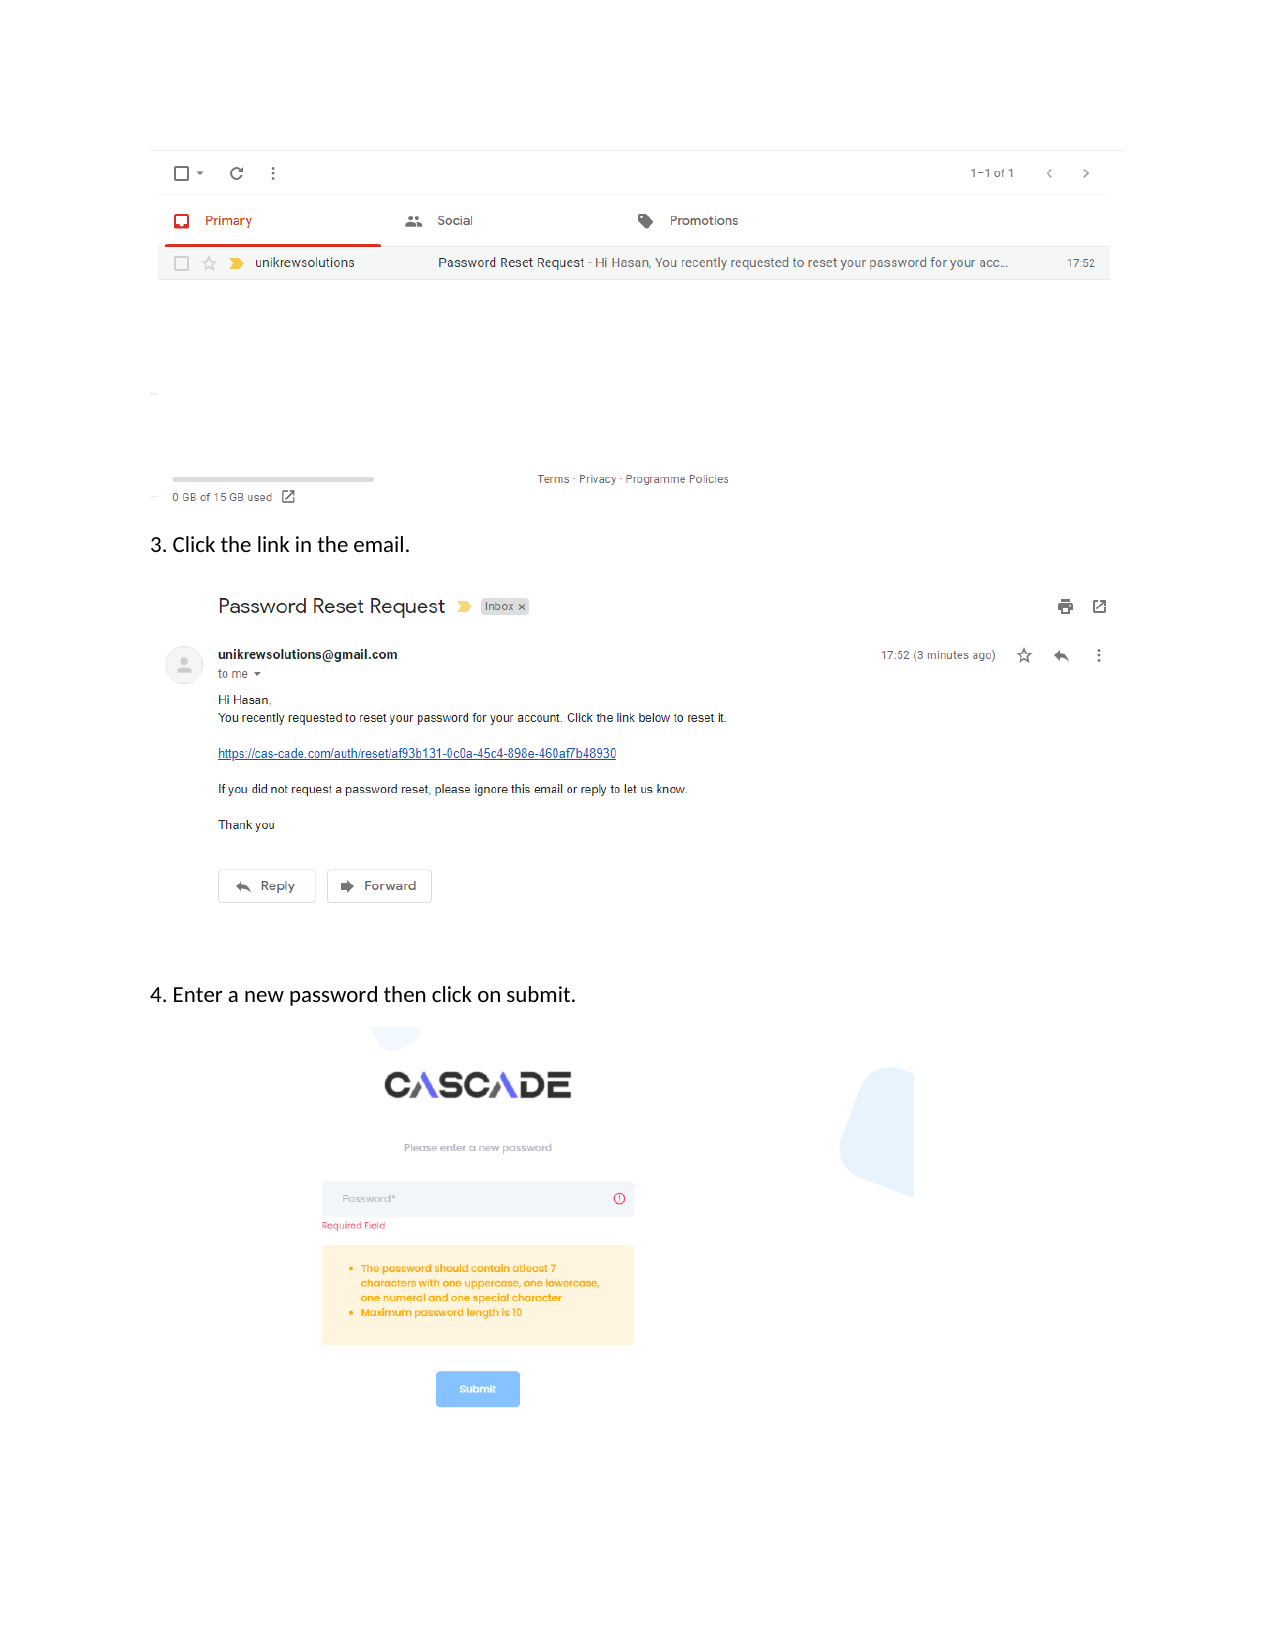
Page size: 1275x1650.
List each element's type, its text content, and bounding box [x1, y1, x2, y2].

picture [150, 150, 1125, 511]
picture [150, 1027, 914, 1444]
text 3. Click the link in the email. [150, 530, 1125, 558]
text 4. Enter a new password then click on submit. [150, 981, 1125, 1008]
picture [150, 576, 1125, 962]
